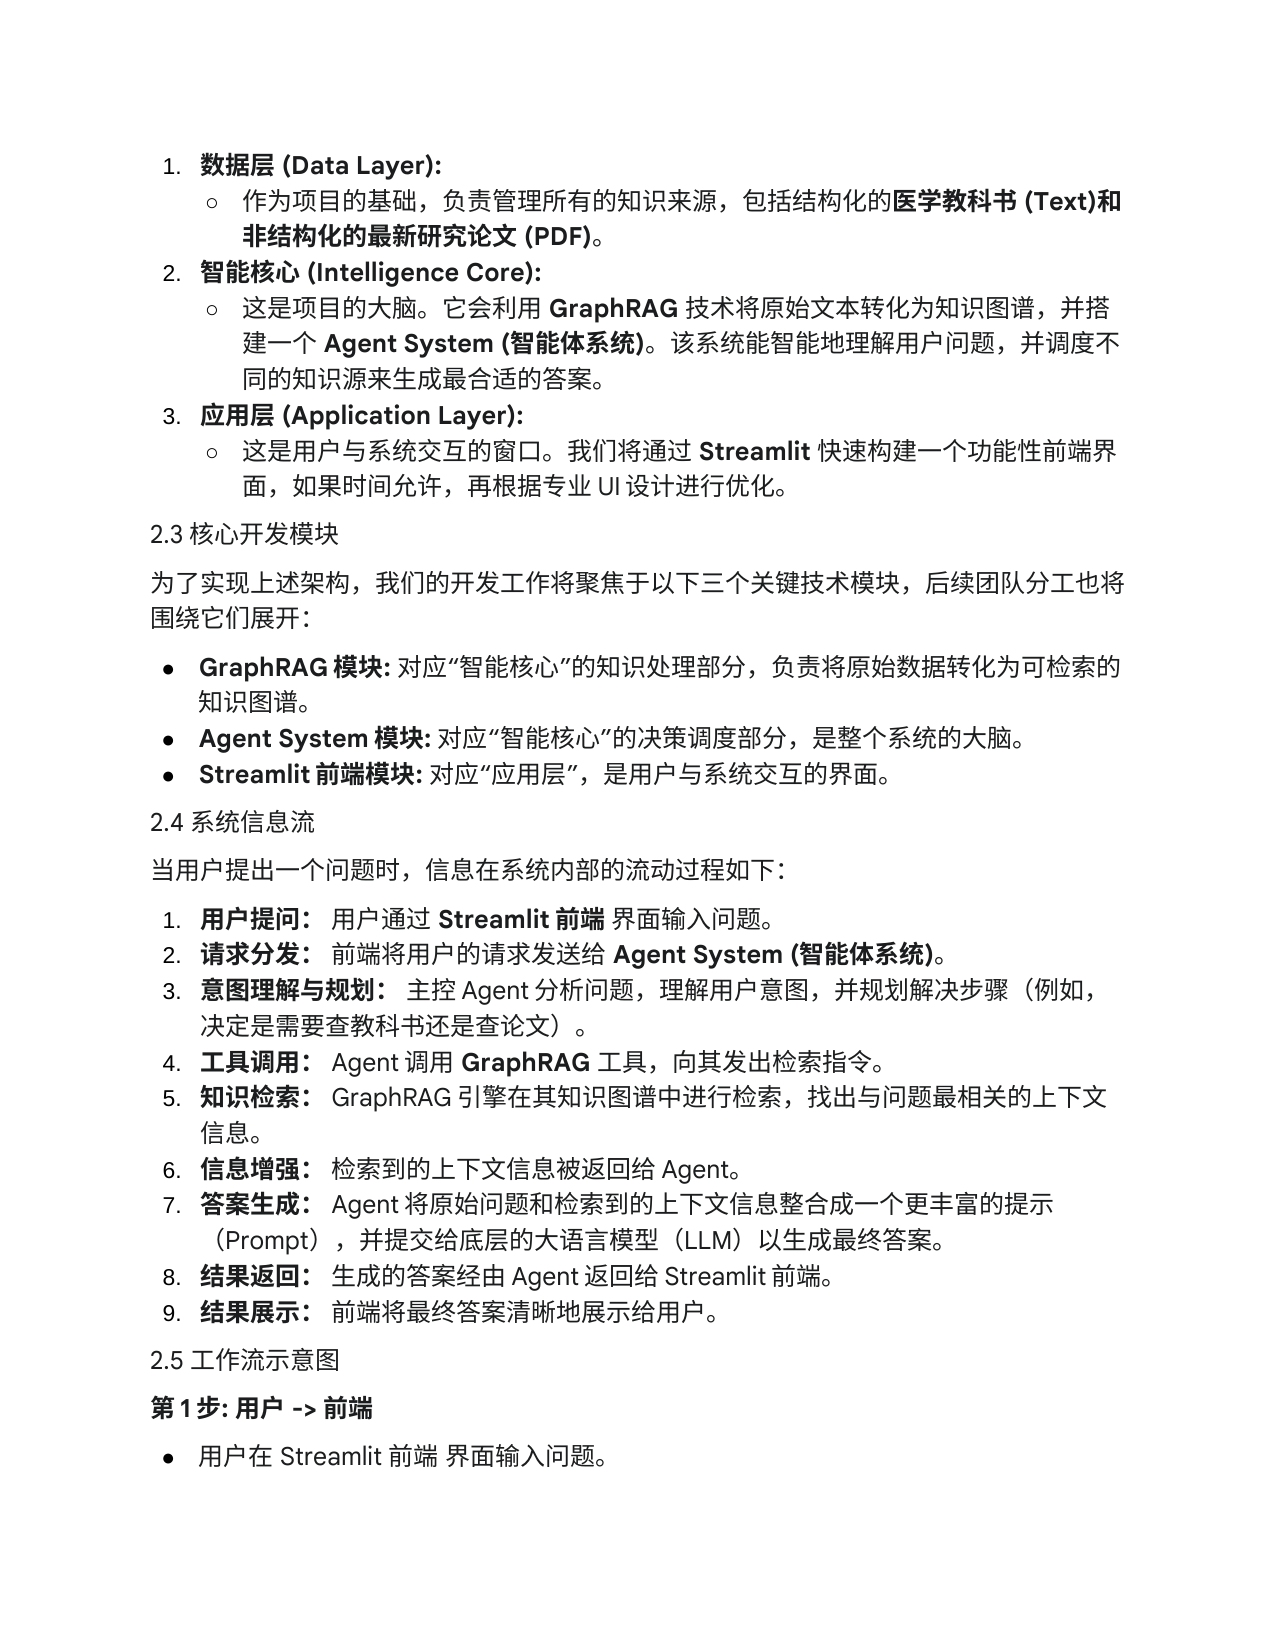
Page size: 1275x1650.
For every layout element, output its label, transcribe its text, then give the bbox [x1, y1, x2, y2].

text 第1步: 用户 -> 前端 [150, 1393, 1125, 1425]
list 用户在 Streamlit 前端 界面输入问题。 [161, 1442, 1125, 1473]
list 作为项目的基础，负责管理所有的知识来源，包括结构化的医学教科书 (Text)和非结构化的最新研究论文 (PDF)。 [205, 186, 1125, 253]
list 智能核心 (Intelligence Core): [162, 257, 1125, 288]
list 这是用户与系统交互的窗口。我们将通过 Streamlit 快速构建一个功能性前端界面，如果时间允许，再根据专业UI设计进行优化。 [205, 436, 1125, 503]
list Streamlit前端模块: 对应“应用层”，是用户与系统交互的界面。 [161, 759, 1125, 791]
list 数据层 (Data Layer): [162, 150, 1125, 181]
subtitle 2.5 工作流示意图 [150, 1345, 1125, 1376]
list GraphRAG模块: 对应“智能核心”的知识处理部分，负责将原始数据转化为可检索的知识图谱。 [161, 652, 1125, 719]
list 工具调用： Agent调用 GraphRAG 工具，向其发出检索指令。 [162, 1047, 1125, 1078]
list 结果返回： 生成的答案经由Agent返回给Streamlit前端。 [162, 1261, 1125, 1292]
list 应用层 (Application Layer): [162, 400, 1125, 431]
list 请求分发： 前端将用户的请求发送给 Agent System (智能体系统)。 [162, 939, 1125, 971]
list 用户提问： 用户通过 Streamlit前端 界面输入问题。 [162, 904, 1125, 935]
list 意图理解与规划： 主控Agent分析问题，理解用户意图，并规划解决步骤（例如，决定是需要查教科书还是查论文）。 [162, 975, 1125, 1042]
subtitle 2.4 系统信息流 [150, 807, 1125, 839]
text 为了实现上述架构，我们的开发工作将聚焦于以下三个关键技术模块，后续团队分工也将围绕它们展开： [150, 568, 1125, 635]
list 信息增强： 检索到的上下文信息被返回给Agent。 [162, 1154, 1125, 1185]
list 知识检索： GraphRAG引擎在其知识图谱中进行检索，找出与问题最相关的上下文信息。 [162, 1082, 1125, 1149]
list 这是项目的大脑。它会利用 GraphRAG 技术将原始文本转化为知识图谱，并搭建一个 Agent System (智能体系统)。该系统能智能地理解用户问题，并调度不同的知识源来生成最合适的答案。 [205, 293, 1125, 396]
list 结果展示： 前端将最终答案清晰地展示给用户。 [162, 1297, 1125, 1328]
list Agent System模块: 对应“智能核心”的决策调度部分，是整个系统的大脑。 [161, 723, 1125, 755]
subtitle 2.3 核心开发模块 [150, 520, 1125, 551]
text 当用户提出一个问题时，信息在系统内部的流动过程如下： [150, 856, 1125, 887]
list 答案生成： Agent将原始问题和检索到的上下文信息整合成一个更丰富的提示（Prompt），并提交给底层的大语言模型（LLM）以生成最终答案。 [162, 1190, 1125, 1257]
